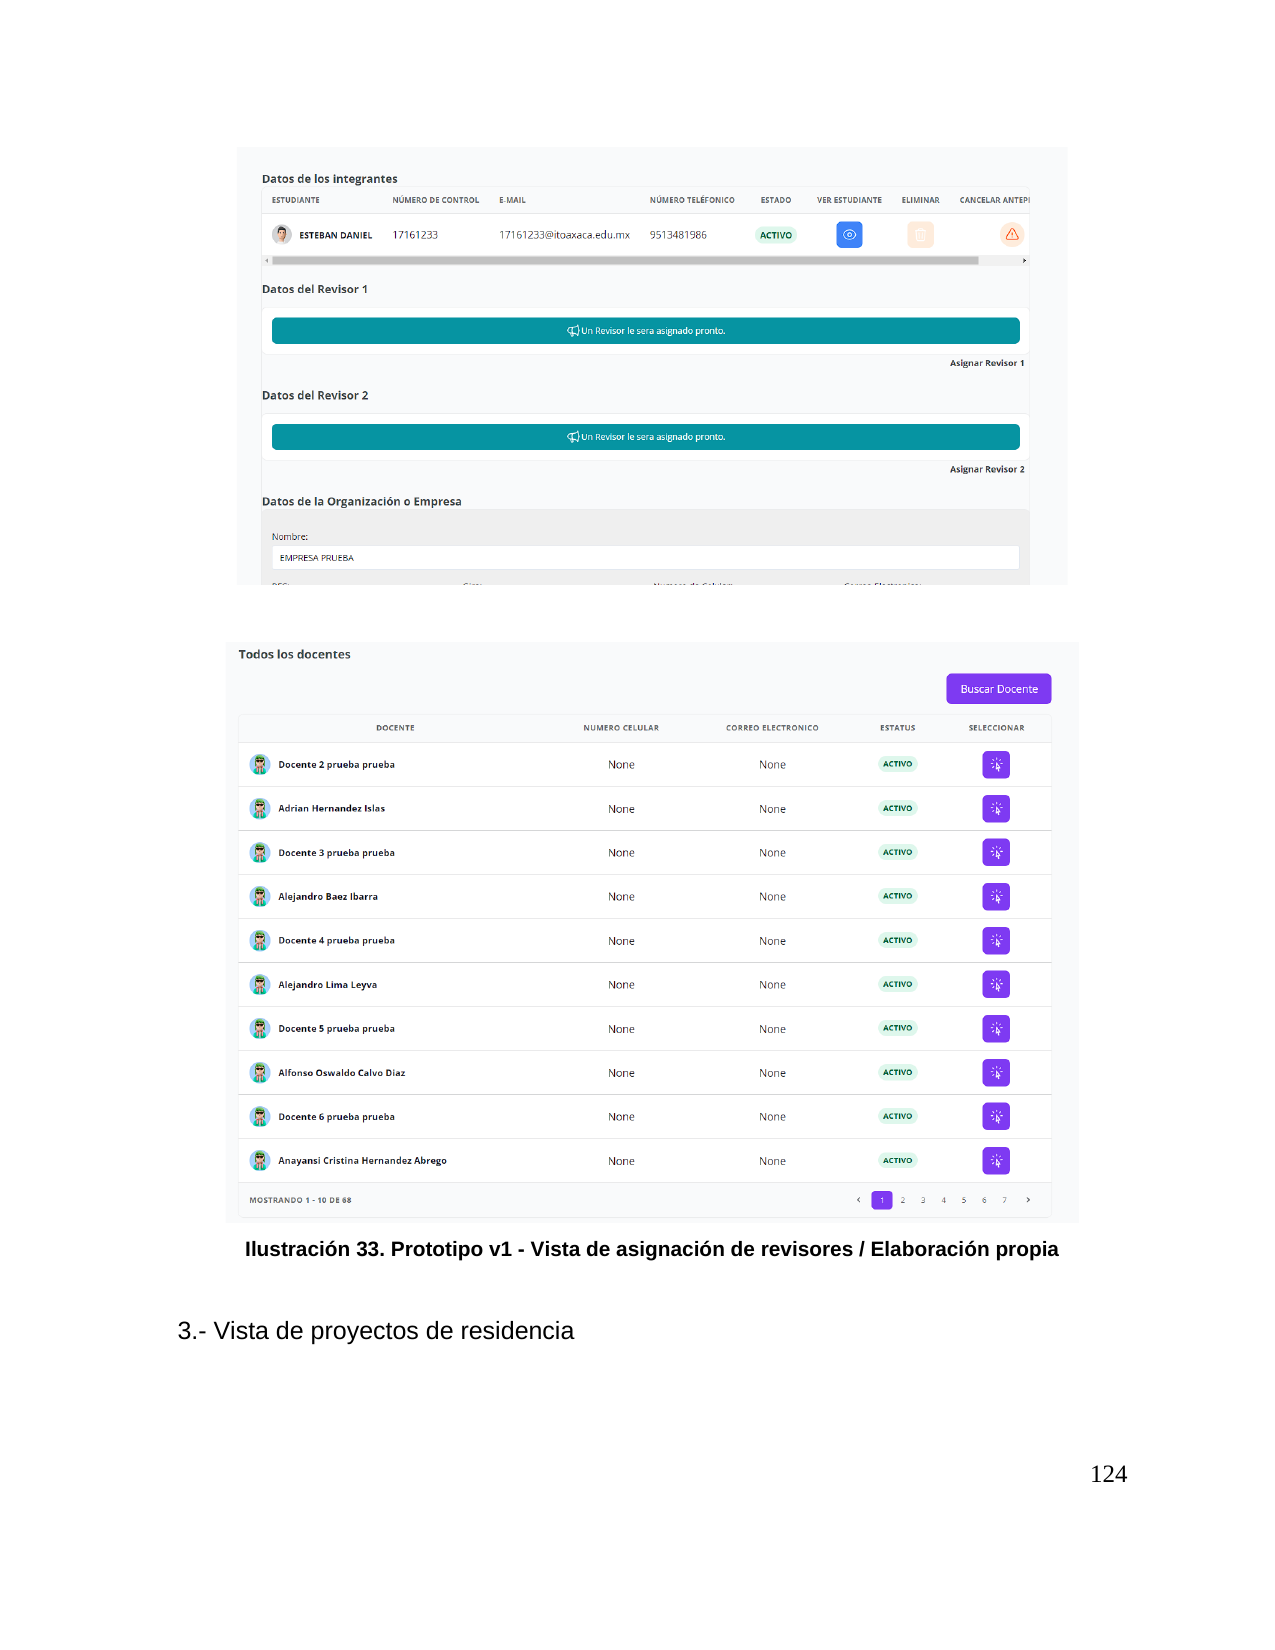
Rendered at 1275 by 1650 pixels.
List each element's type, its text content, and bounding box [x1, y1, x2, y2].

picture [236, 147, 1068, 585]
text 3.- Vista de proyectos de residencia [148, 1316, 1127, 1345]
picture [225, 642, 1079, 1223]
